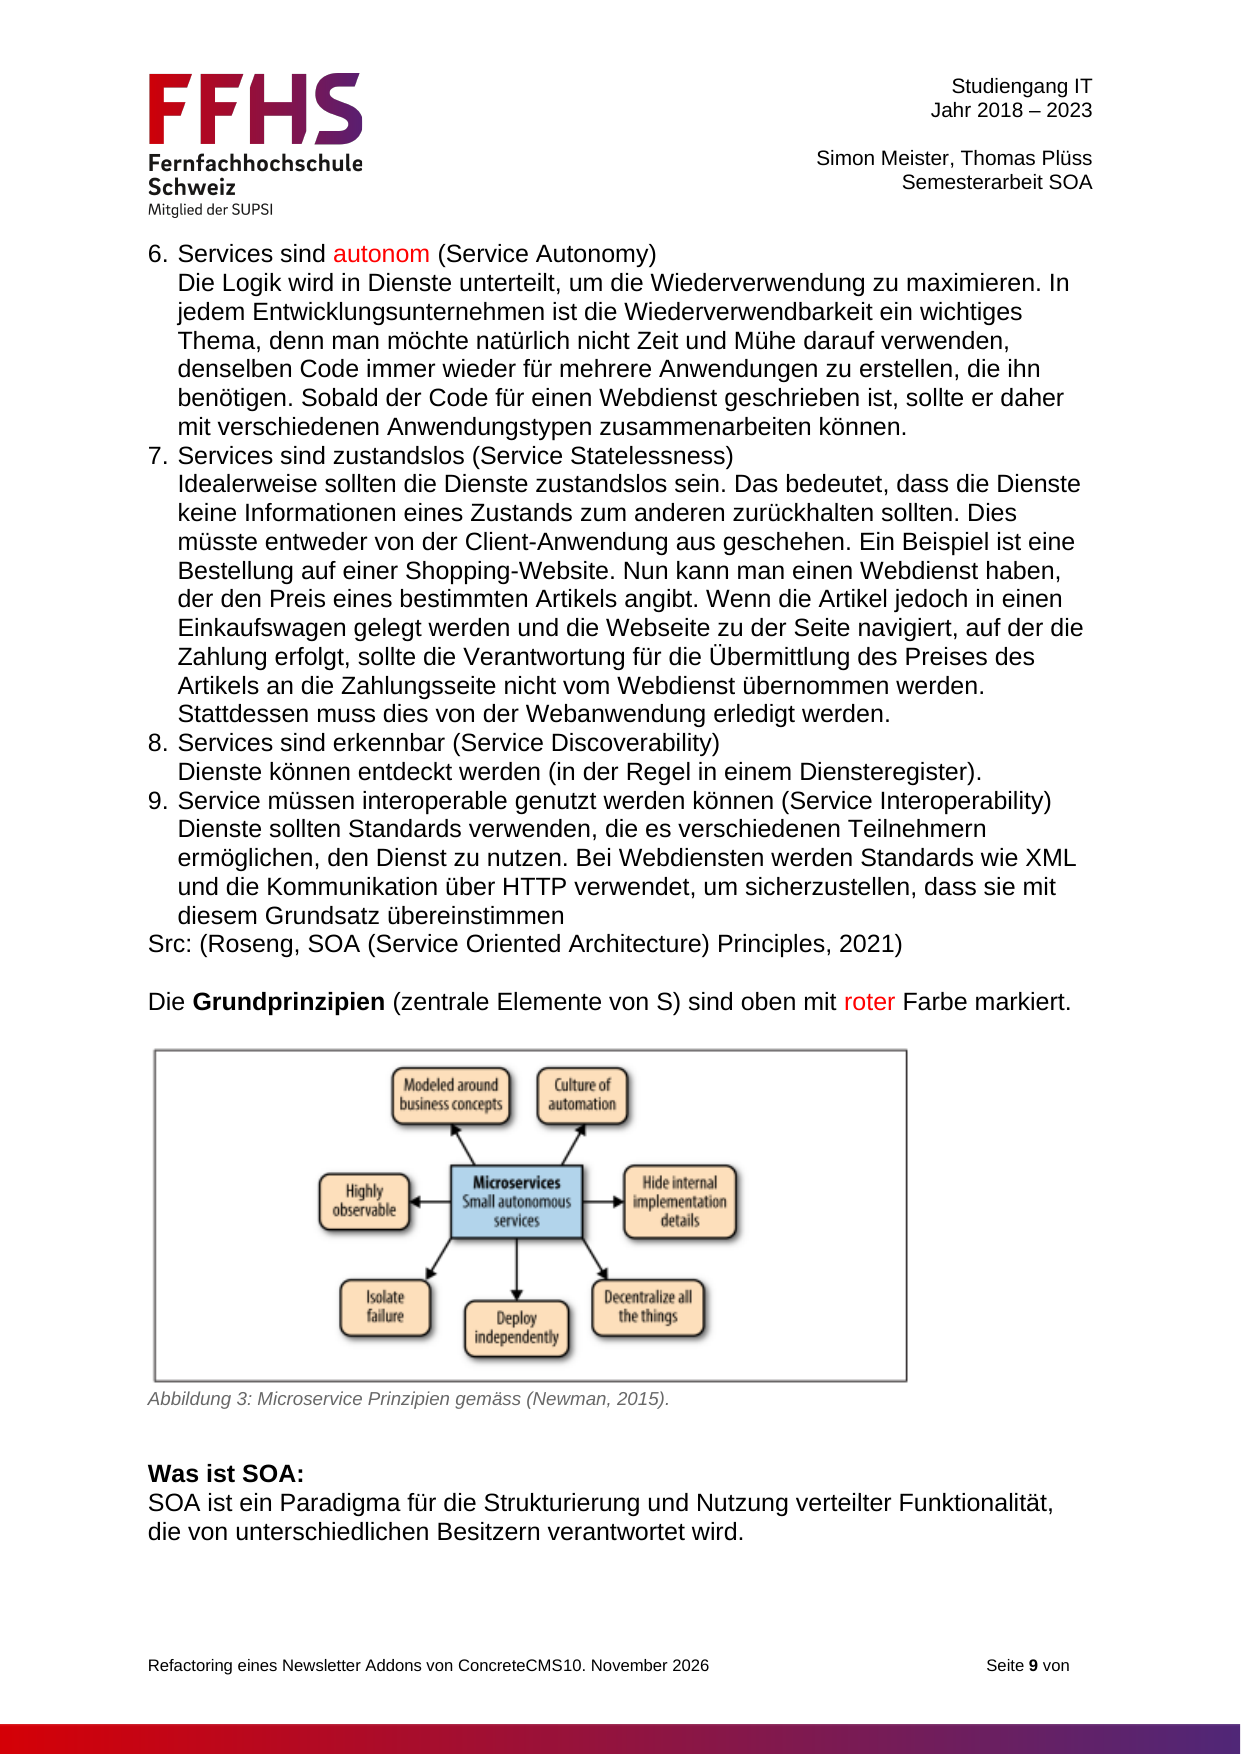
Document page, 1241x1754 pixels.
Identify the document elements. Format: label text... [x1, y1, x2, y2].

text SOA ist ein Paradigma für die Strukturierung und Nutzung verteilter Funktionalität, die von unterschiedlichen Besitzern verantwortet wird. [148, 1488, 1092, 1546]
list Dienste können entdeckt werden (in der Regel in einem Diensteregister). [177, 757, 1092, 786]
list Services sind erkennbar (Service Discoverability) [148, 728, 1092, 757]
text Die Grundprinzipien (zentrale Elemente von S) sind oben mit roter Farbe markiert. [148, 987, 1092, 1016]
text Dienste sollten Standards verwenden, die es verschiedenen Teilnehmern ermöglichen, den Dienst zu nutzen. Bei Webdiensten werden Standards wie XML und die Kommunikation über HTTP verwendet, um sicherzustellen, dass sie mit diesem Grundsatz übereinstimmen [177, 814, 1092, 929]
list Service müssen interoperable genutzt werden können (Service Interoperability) [148, 786, 1092, 814]
text Src: [148, 929, 1092, 958]
picture [147, 1044, 914, 1389]
picture [0, 1724, 1241, 1754]
picture [148, 73, 363, 218]
text Was ist SOA: [148, 1459, 1092, 1488]
text Idealerweise sollten die Dienste zustandslos sein. Das bedeutet, dass die Dienste keine Informationen eines Zustands zum anderen zurückhalten sollten. Dies müsste entweder von der Client-Anwendung aus geschehen. Ein Beispiel ist eine Bestellung auf einer Shopping-Website. Nun kann man einen Webdienst haben, der den Preis eines bestimmten Artikels angibt. Wenn die Artikel jedoch in einen Einkaufswagen gelegt werden und die Webseite zu der Seite navigiert, auf der die Zahlung erfolgt, sollte die Verantwortung für die Übermittlung des Preises des Artikels an die Zahlungsseite nicht vom Webdienst übernommen werden. Stattdessen muss dies von der Webanwendung erledigt werden. [177, 469, 1092, 728]
list Services sind autonom (Service Autonomy) [148, 239, 1092, 268]
text Abbildung 3: Microservice Prinzipien gemäss. [148, 1388, 1092, 1410]
list Services sind zustandslos (Service Statelessness) [148, 441, 1092, 469]
text Die Logik wird in Dienste unterteilt, um die Wiederverwendung zu maximieren. In jedem Entwicklungsunternehmen ist die Wiederverwendbarkeit ein wichtiges Thema, denn man möchte natürlich nicht Zeit und Mühe darauf verwenden, denselben Code immer wieder für mehrere Anwendungen zu erstellen, die ihn benötigen. Sobald der Code für einen Webdienst geschrieben ist, sollte er daher mit verschiedenen Anwendungstypen zusammenarbeiten können. [177, 268, 1092, 441]
